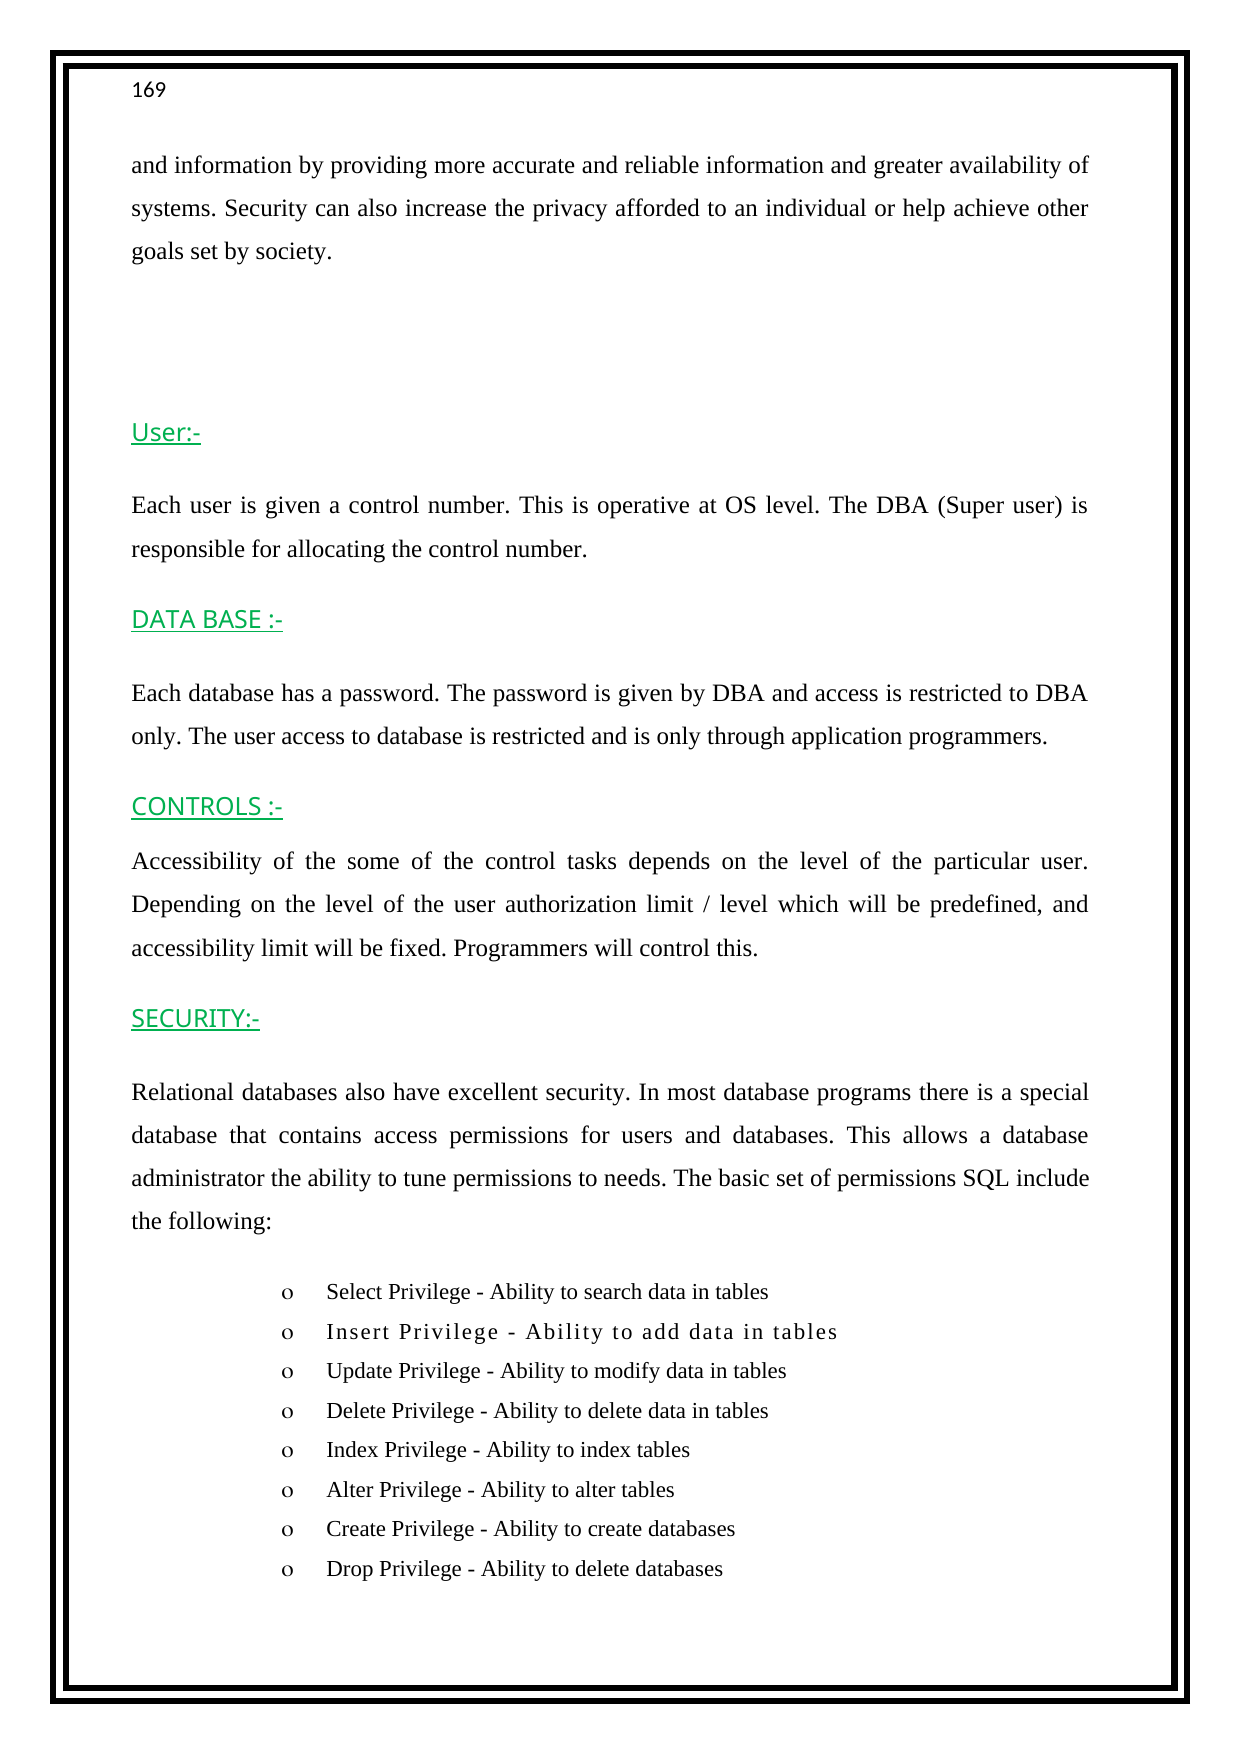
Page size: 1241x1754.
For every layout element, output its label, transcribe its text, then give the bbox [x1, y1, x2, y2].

list Delete Privilege - Ability to delete data in tables [281, 1397, 1090, 1423]
subtitle SECURITY:- [131, 1001, 1090, 1035]
subtitle User:- [131, 414, 1090, 448]
list Index Privilege - Ability to index tables [281, 1436, 1090, 1463]
subtitle CONTROLS :- [131, 789, 1090, 823]
subtitle DATA BASE :- [131, 602, 1090, 636]
text Each user is given a control number. This is operative at OS level. The DBA (Super user) is responsible for allocating the control number. [131, 491, 1090, 562]
text Each database has a password. The password is given by DBA and access is restricted to DBA only. The user access to database is restricted and is only through application programmers. [131, 678, 1090, 750]
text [131, 150, 1090, 265]
list Select Privilege - Ability to search data in tables [281, 1278, 1090, 1305]
list Alter Privilege - Ability to alter tables [281, 1476, 1090, 1502]
list Update Privilege - Ability to modify data in tables [281, 1357, 1090, 1384]
text Relational databases also have excellent security. In most database programs there is a special database that contains access permissions for users and databases. This allows a database administrator the ability to tune permissions to needs. The basic set of permissions SQL include the following: [131, 1077, 1090, 1235]
list Drop Privilege - Ability to delete databases [281, 1555, 1090, 1581]
list Create Privilege - Ability to create databases [281, 1515, 1090, 1542]
text Accessibility of the some of the control tasks depends on the level of the particular user. Depending on the level of the user authorization limit / level which will be predefined, and accessibility limit will be fixed. Programmers will control this. [131, 846, 1090, 961]
list Insert Privilege - Ability to add data in tables [281, 1318, 1090, 1344]
